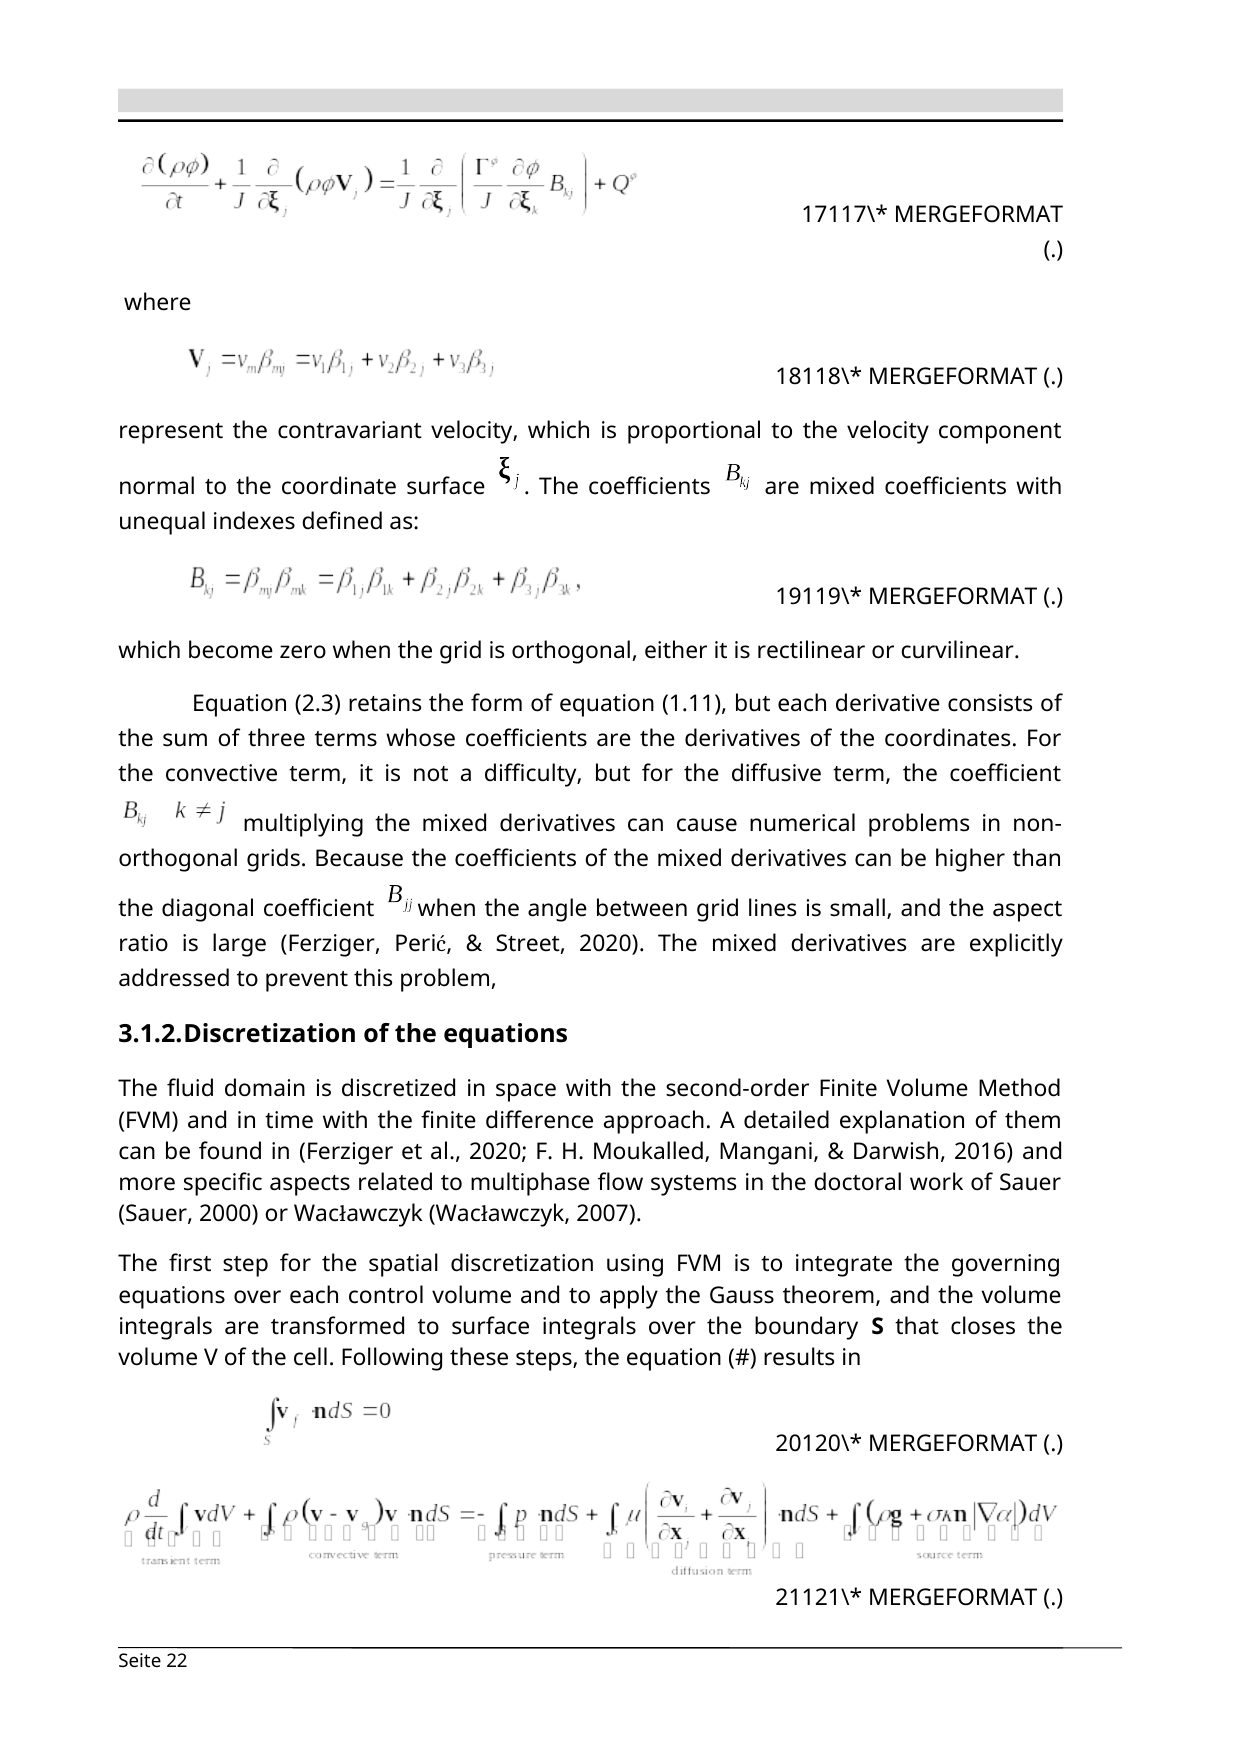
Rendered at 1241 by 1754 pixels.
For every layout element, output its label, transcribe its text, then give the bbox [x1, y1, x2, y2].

subtitle Discretization of the equations [118, 1015, 1063, 1049]
text represent the contravariant velocity, which is proportional to the velocity component normal to the coordinate surface . The coefficients are mixed coefficients with unequal indexes defined as: [118, 414, 1063, 536]
text where [118, 286, 1063, 318]
text The fluid domain is discretized in space with the second-order Finite Volume Method (FVM) and in time with the finite difference approach. A detailed explanation of them can be found in (Ferziger et al., 2020; F. H. Moukalled, Mangani, & Darwish, 2016) and more specific aspects related to multiphase flow systems in the doctoral work of Sauer (Sauer, 2000) or Wacławczyk (Wacławczyk, 2007). [118, 1072, 1063, 1228]
text which become zero when the grid is orthogonal, either it is rectilinear or curvilinear. [118, 633, 1063, 665]
text The first step for the spatial discretization using FVM is to integrate the governing equations over each control volume and to apply the Gauss theorem, and the volume integrals are transformed to surface integrals over the boundary S that closes the volume V of the cell. Following these steps, the equation (#) results in [118, 1247, 1063, 1372]
text Equation (2.3) retains the form of equation (1.11), but each derivative consists of the sum of three terms whose coefficients are the derivatives of the coordinates. For the convective term, it is not a difficulty, but for the diffusive term, the coefficient multiplying the mixed derivatives can cause numerical problems in non-orthogonal grids. Because the coefficients of the mixed derivatives can be higher than the diagonal coefficient when the angle between grid lines is small, and the aspect ratio is large (Ferziger, Perić, & Street, 2020). The mixed derivatives are explicitly addressed to prevent this problem, [118, 687, 1063, 993]
